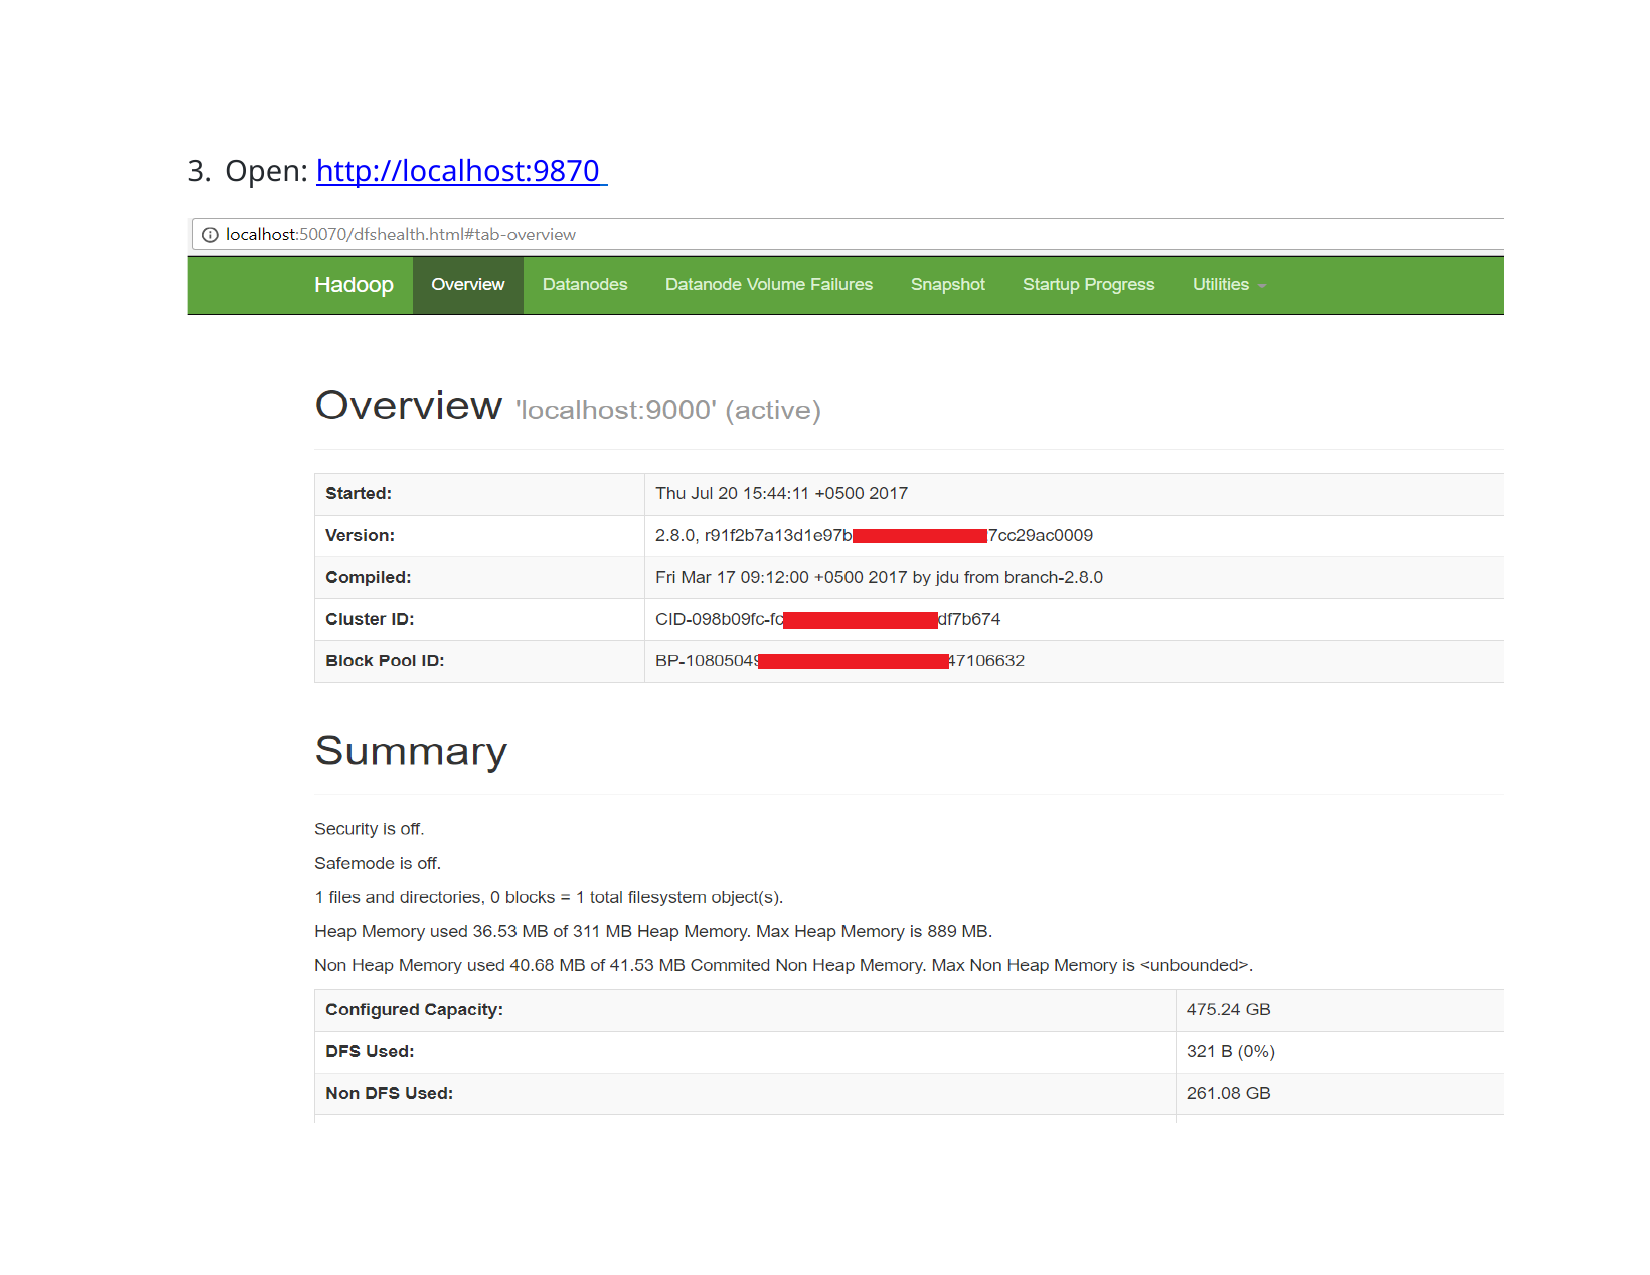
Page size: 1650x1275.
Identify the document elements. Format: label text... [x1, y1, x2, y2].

list Open: http://localhost:9870 [187, 150, 1500, 190]
picture [187, 218, 1504, 1123]
